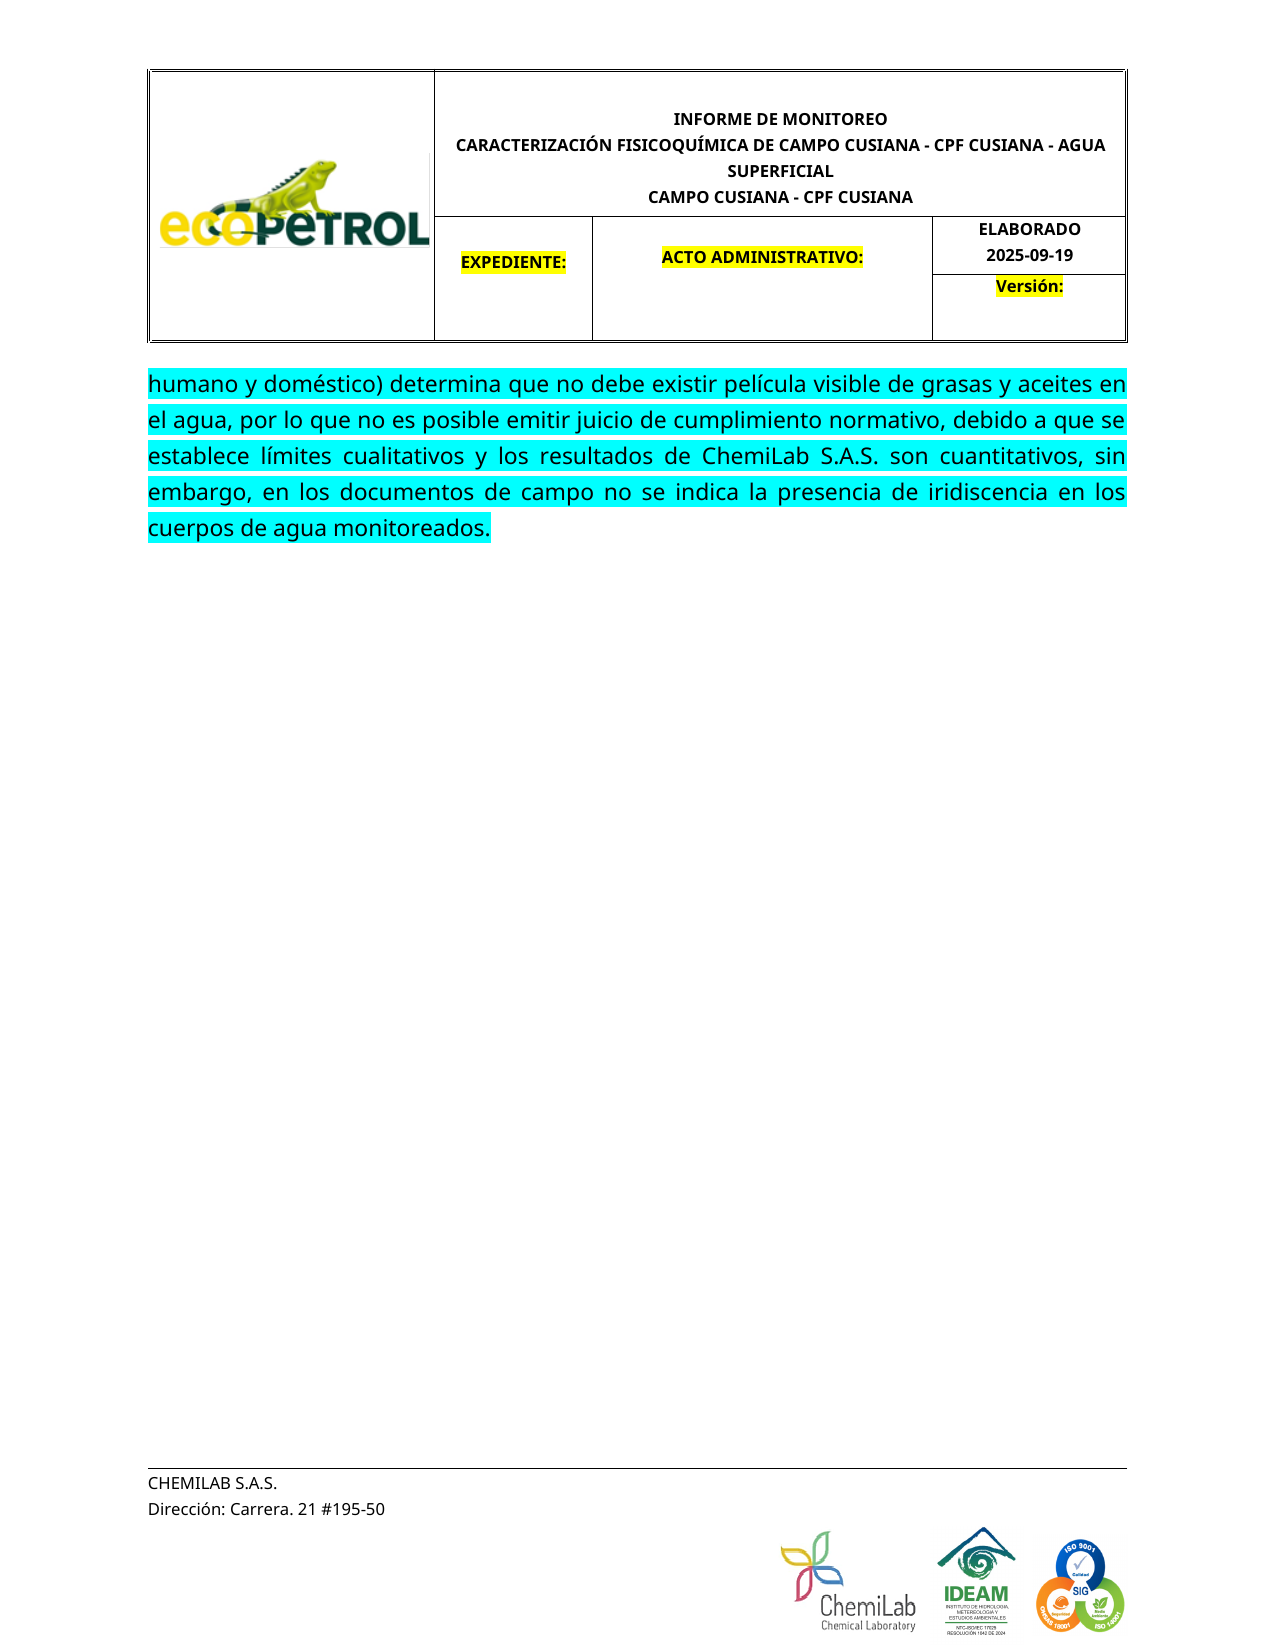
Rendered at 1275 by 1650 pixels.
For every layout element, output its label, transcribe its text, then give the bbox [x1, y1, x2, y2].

picture [1032, 1534, 1128, 1636]
picture [775, 1523, 1024, 1647]
picture [159, 153, 432, 250]
